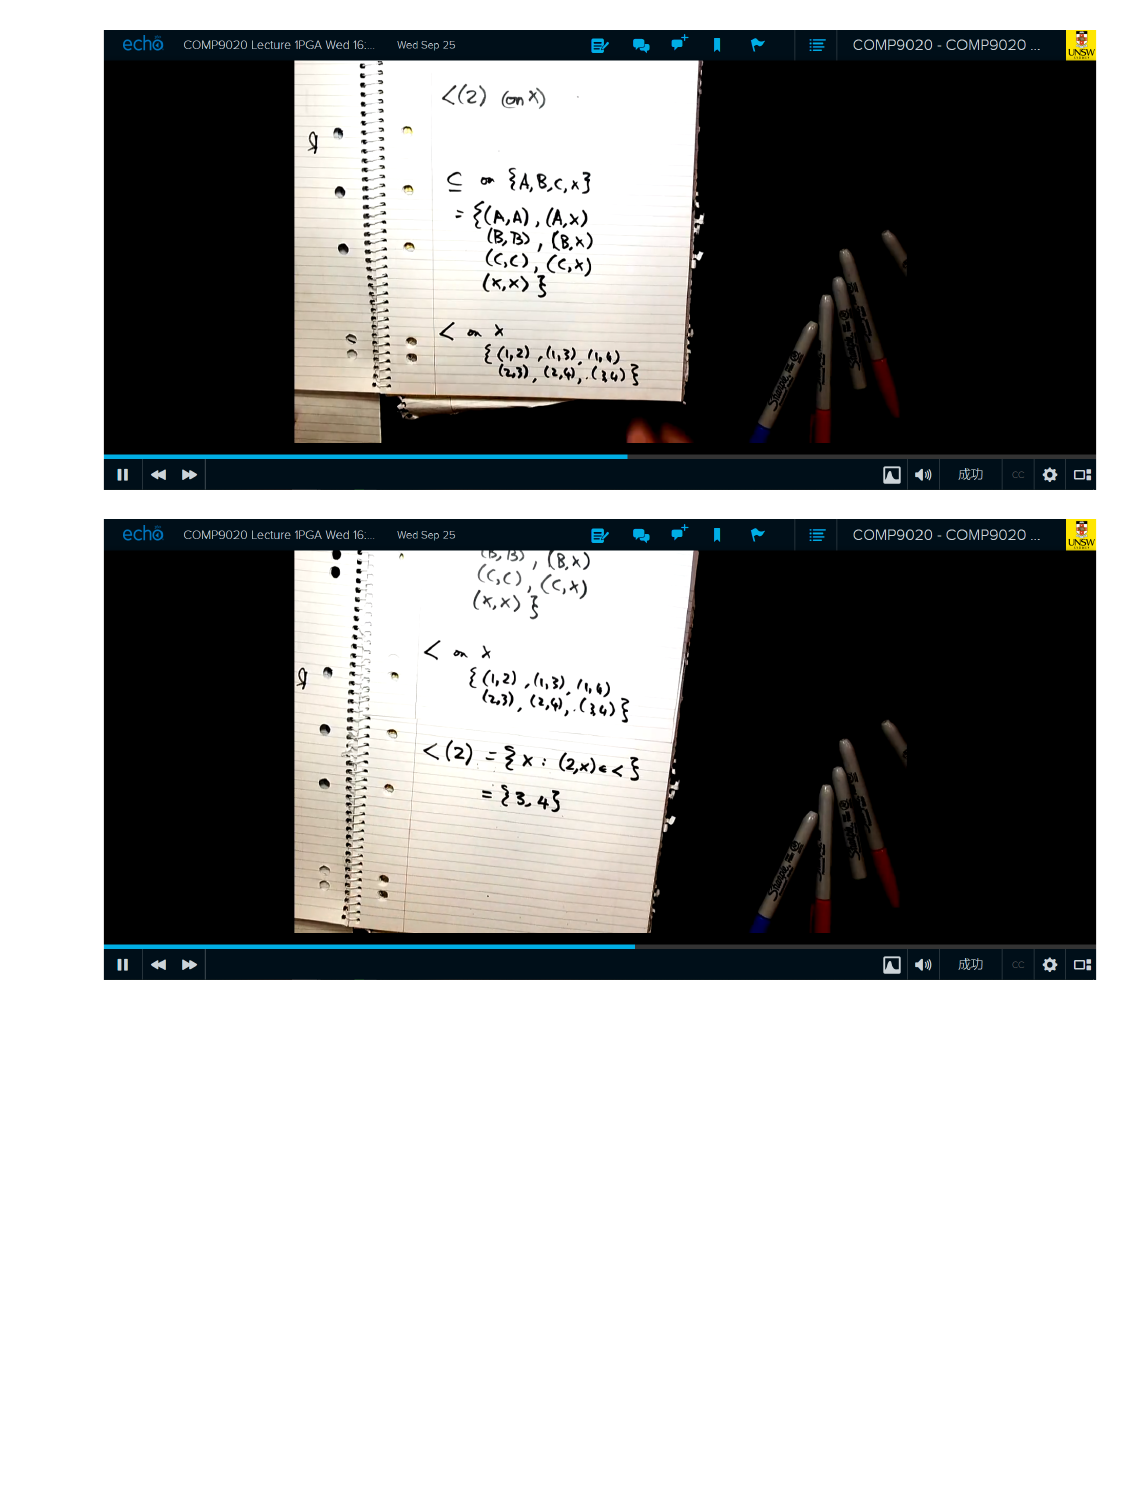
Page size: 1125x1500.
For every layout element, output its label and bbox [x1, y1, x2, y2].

picture [103, 30, 1097, 490]
picture [103, 519, 1097, 980]
